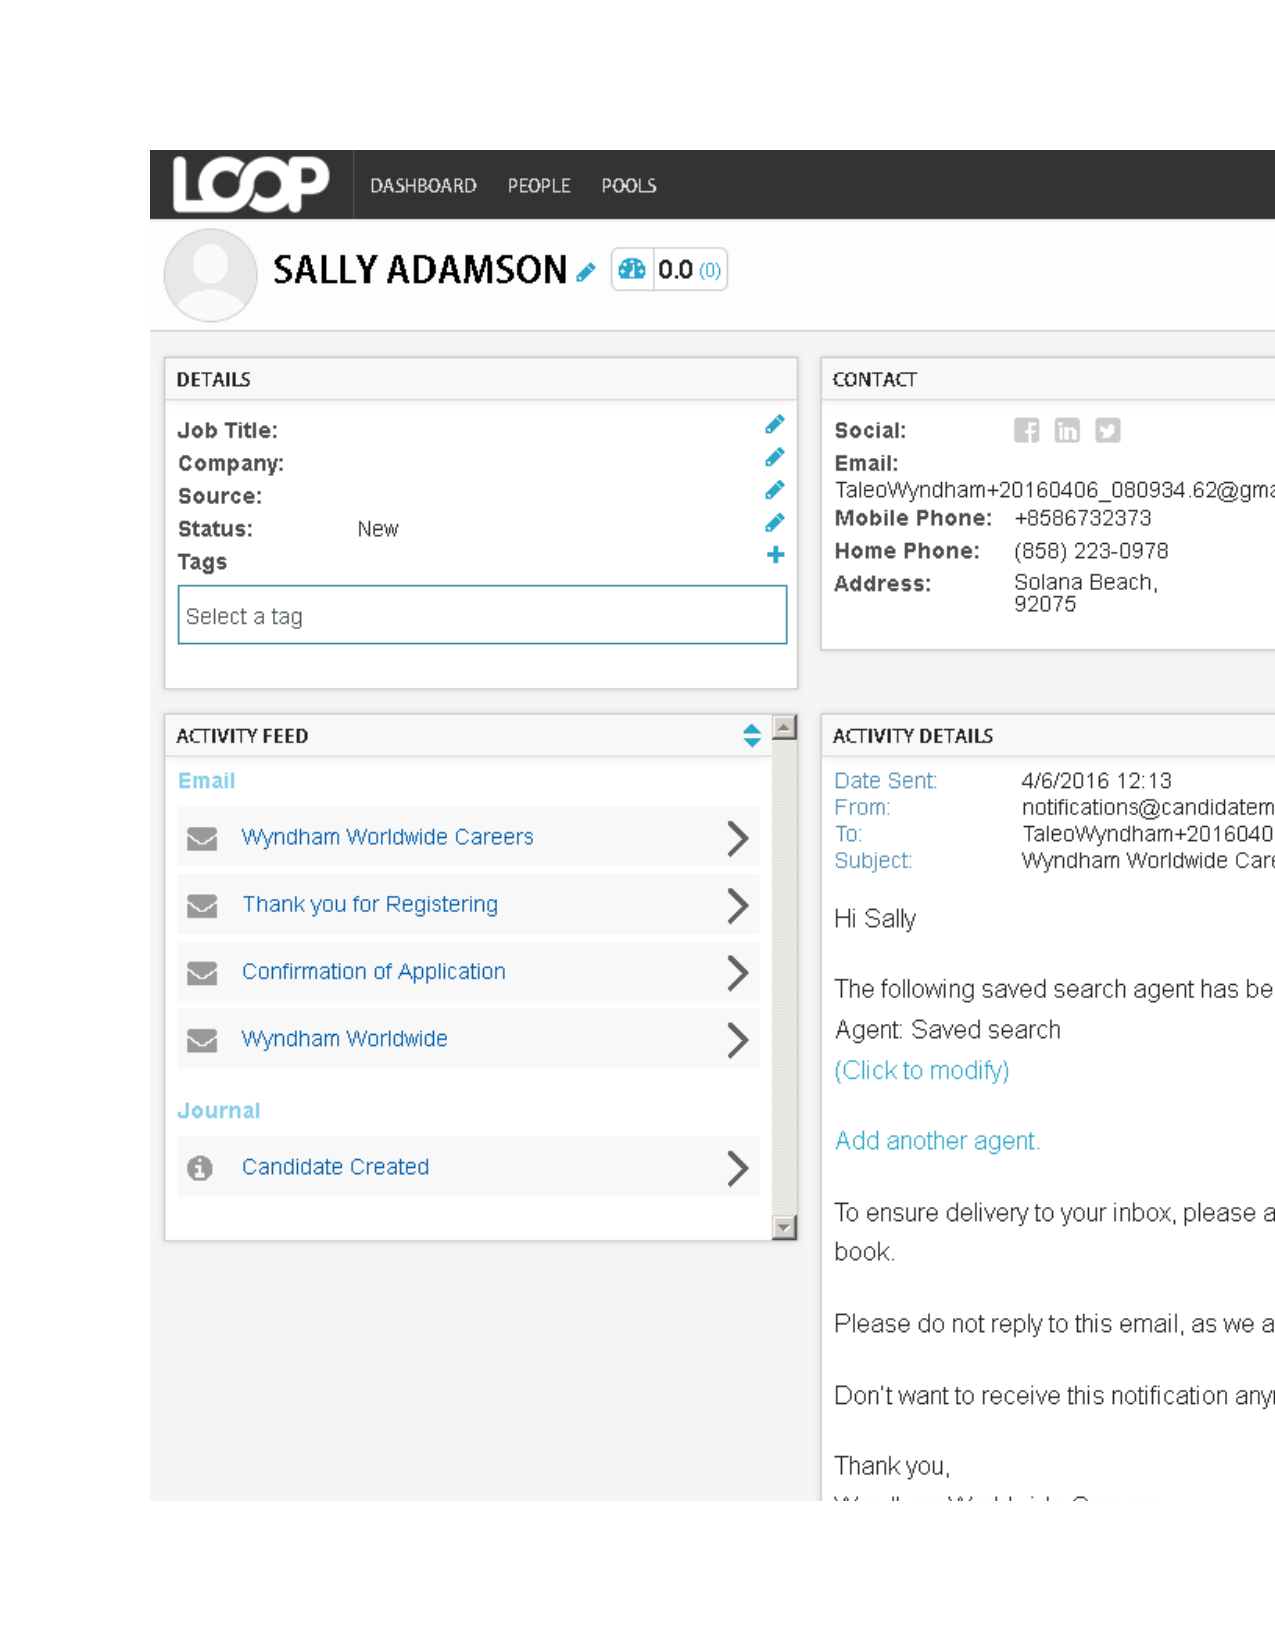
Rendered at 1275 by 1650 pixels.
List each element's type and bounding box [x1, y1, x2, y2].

picture [150, 150, 1275, 1501]
